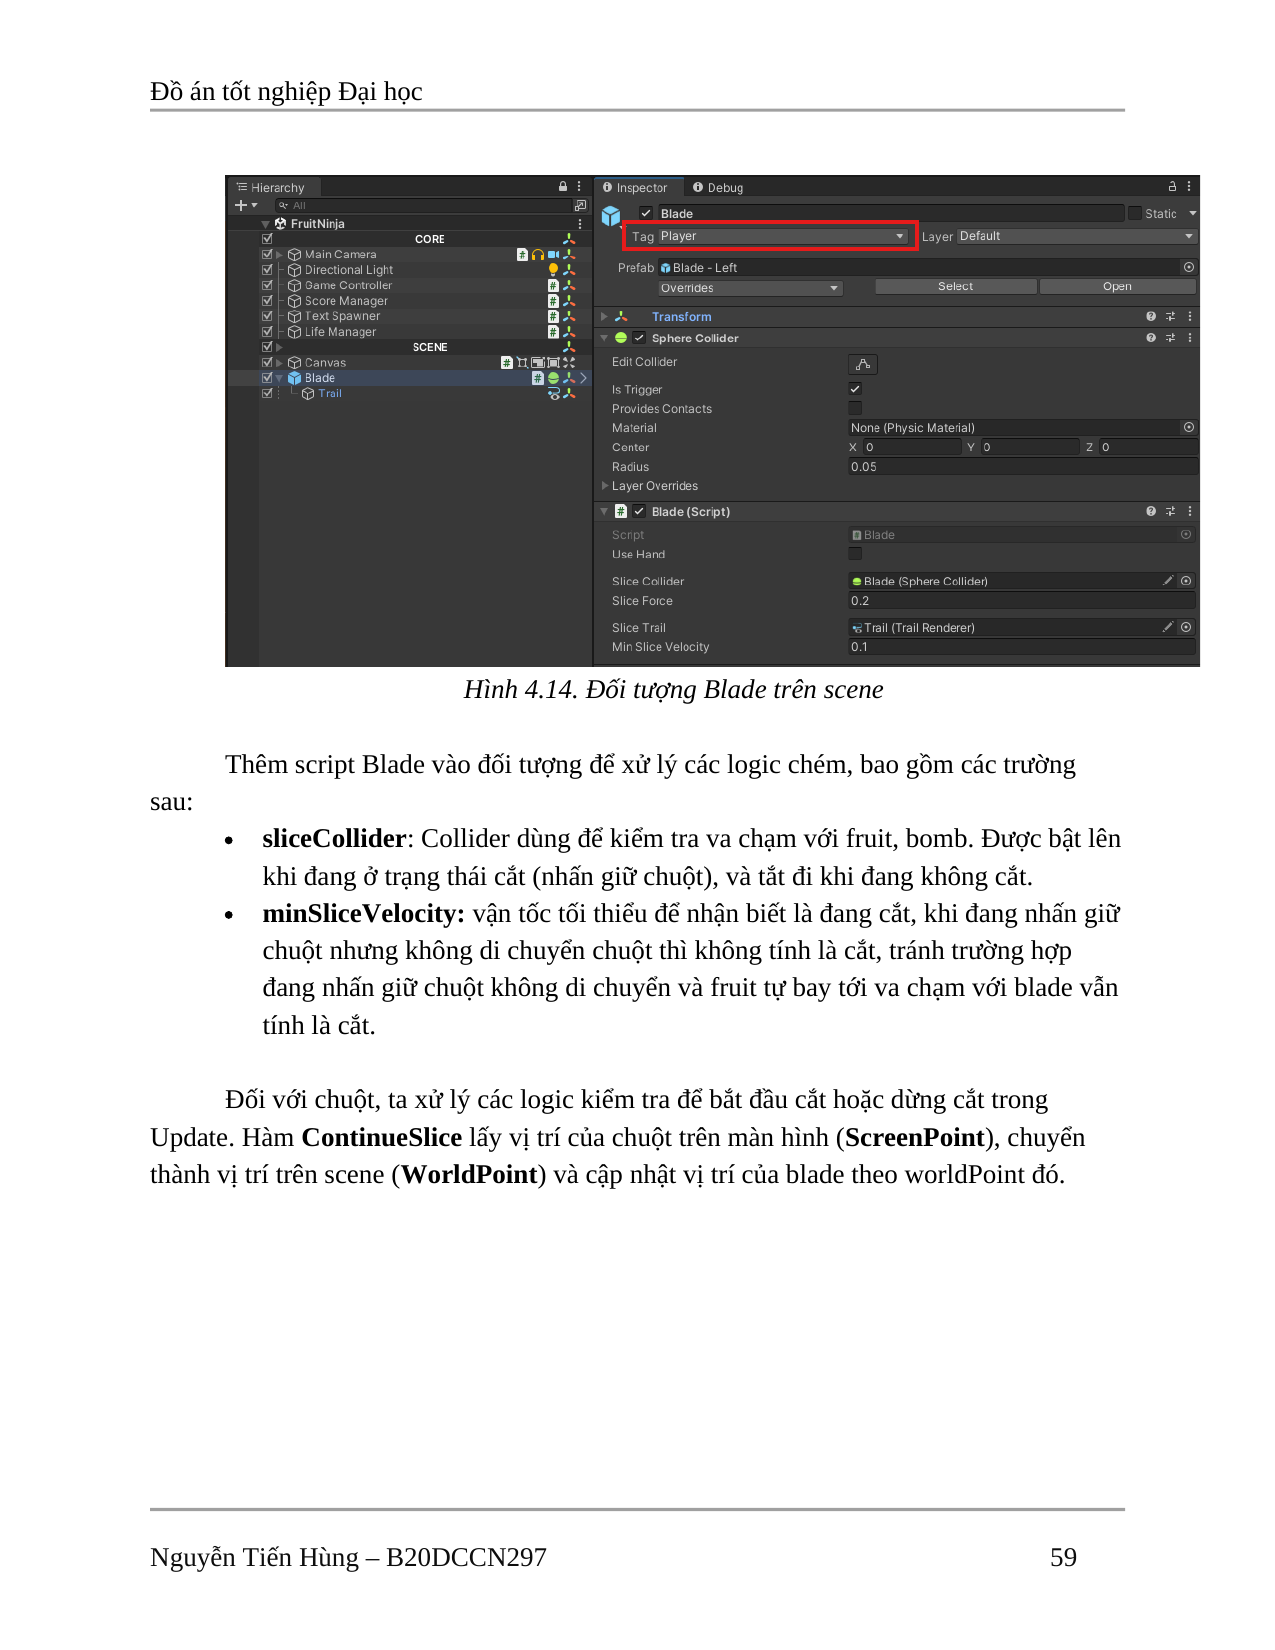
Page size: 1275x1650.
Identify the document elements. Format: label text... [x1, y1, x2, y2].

list sliceCollider: Collider dùng để kiểm tra va chạm với fruit, bomb. Được bật lên khi đang ở trạng thái cắt (nhấn giữ chuột), và tắt đi khi đang không cắt. [225, 822, 1125, 891]
text Thêm script Blade vào đối tượng để xử lý các logic chém, bao gồm các trường sau: [150, 748, 1125, 816]
picture [225, 175, 1200, 667]
list minSliceVelocity: vận tốc tối thiểu để nhận biết là đang cắt, khi đang nhấn giữ chuột nhưng không di chuyển chuột thì không tính là cắt, tránh trường hợp đang nhấn giữ chuột không di chuyển và fruit tự bay tới va chạm với blade vẫn tính là cắt. [225, 897, 1125, 1040]
text Đối với chuột, ta xử lý các logic kiểm tra để bắt đầu cắt hoặc dừng cắt trong Update. Hàm ContinueSlice lấy vị trí của chuột trên màn hình (ScreenPoint), chuyển thành vị trí trên scene (WorldPoint) và cập nhật vị trí của blade theo worldPoint đó. [150, 1083, 1125, 1189]
text Hình 4.14. Đối tượng Blade trên scene [225, 673, 1125, 704]
